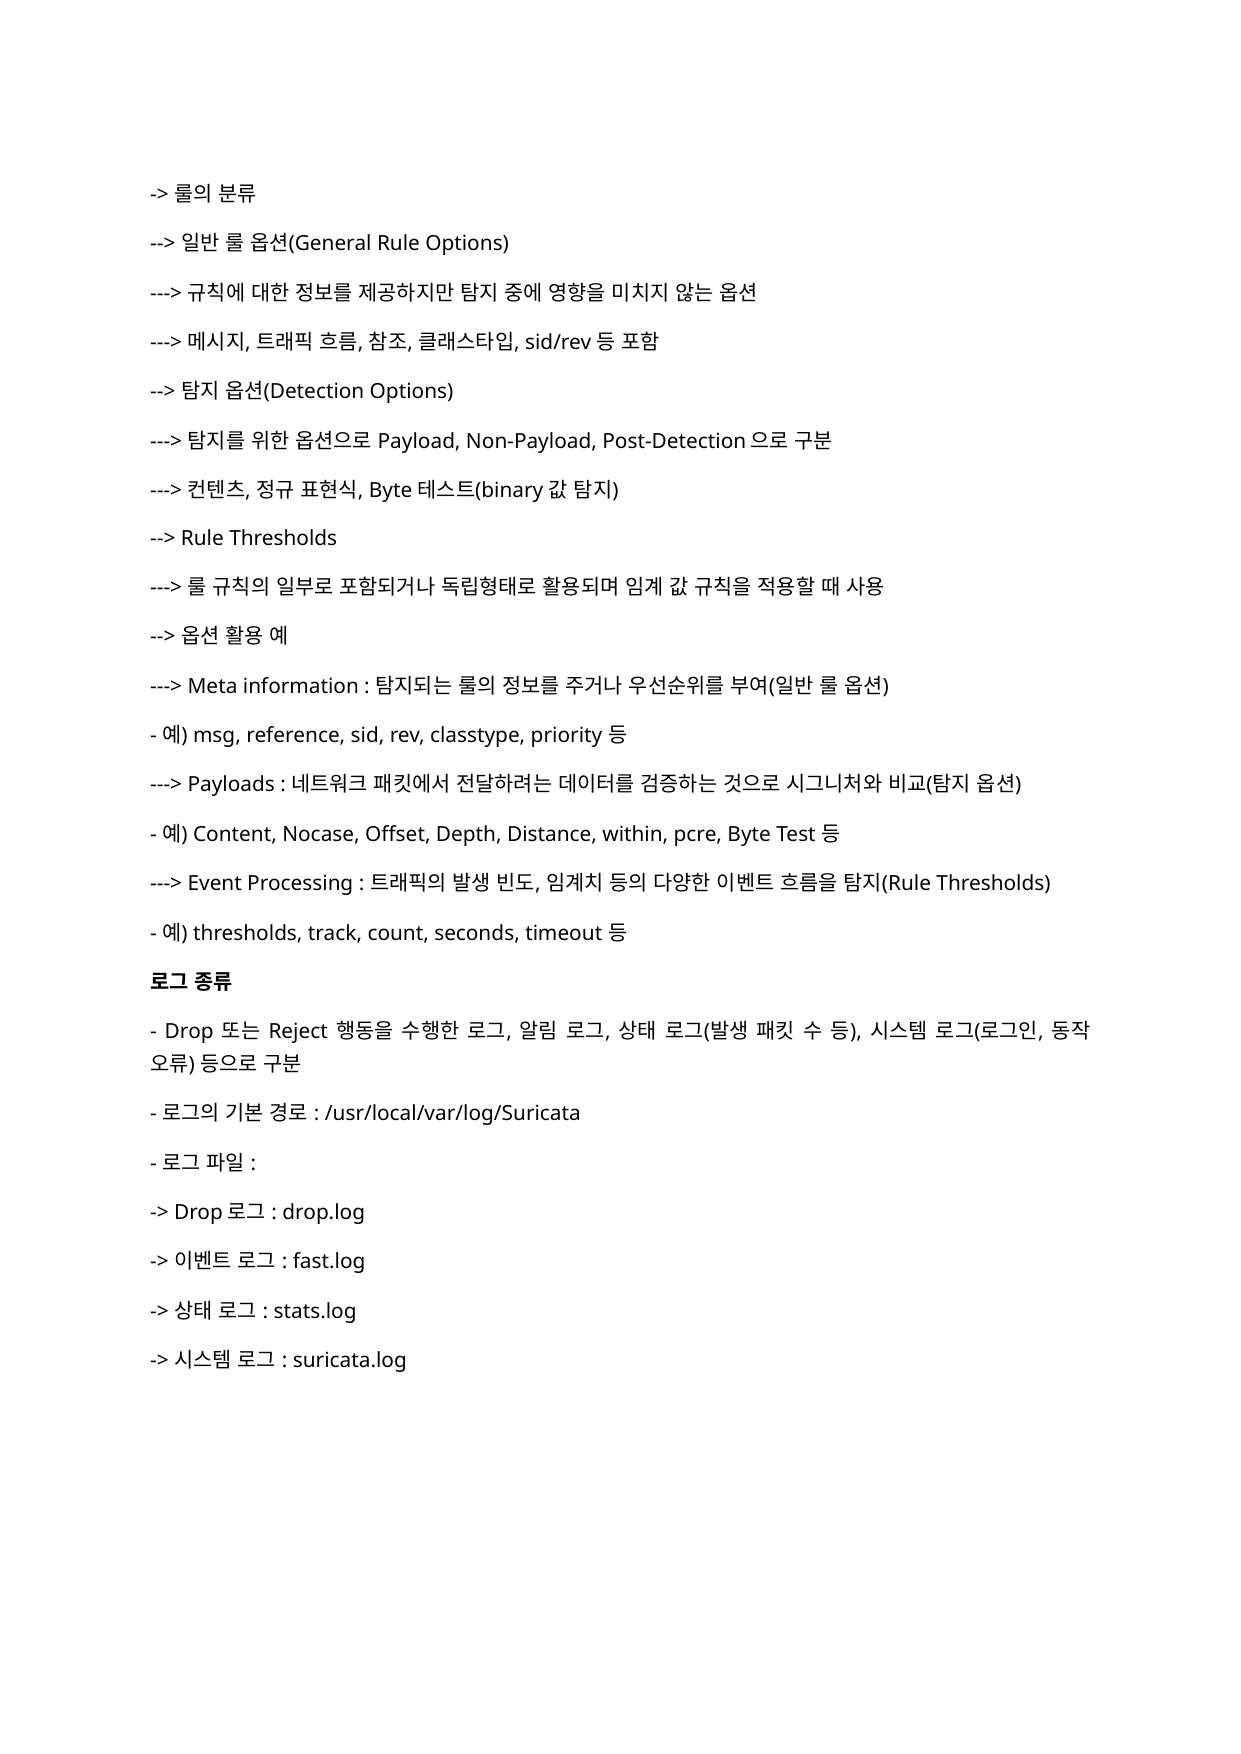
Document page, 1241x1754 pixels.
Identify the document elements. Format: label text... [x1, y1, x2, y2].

text ---> 탐지를 위한 옵션으로 Payload, Non-Payload, Post-Detection으로 구분 [150, 424, 1090, 454]
text --> 옵션 활용 예 [150, 619, 1090, 650]
text - Drop 또는 Reject 행동을 수행한 로그, 알림 로그, 상태 로그(발생 패킷 수 등), 시스템 로그(로그인, 동작 오류) 등으로 구분 [150, 1014, 1090, 1077]
text ---> Payloads : 네트워크 패킷에서 전달하려는 데이터를 검증하는 것으로 시그니처와 비교(탐지 옵션) [150, 768, 1090, 798]
text ---> Meta information : 탐지되는 룰의 정보를 주거나 우선순위를 부여(일반 룰 옵션) [150, 669, 1090, 699]
text 로그 종류 [150, 965, 1090, 995]
text ---> 룰 규칙의 일부로 포함되거나 독립형태로 활용되며 임계 값 규칙을 적용할 때 사용 [150, 570, 1090, 600]
text ---> 메시지, 트래픽 흐름, 참조, 클래스타입, sid/rev 등 포함 [150, 325, 1090, 356]
text --> Rule Thresholds [150, 523, 1090, 551]
text -> 룰의 분류 [150, 177, 1090, 207]
text --> 일반 룰 옵션(General Rule Options) [150, 227, 1090, 257]
text ---> 컨텐츠, 정규 표현식, Byte 테스트(binary 값 탐지) [150, 473, 1090, 504]
text --> 탐지 옵션(Detection Options) [150, 375, 1090, 405]
text ---> Event Processing : 트래픽의 발생 빈도, 임계치 등의 다양한 이벤트 흐름을 탐지(Rule Thresholds) [150, 866, 1090, 897]
text -> Drop로그 : drop.log [150, 1195, 1090, 1226]
text ---> 규칙에 대한 정보를 제공하지만 탐지 중에 영향을 미치지 않는 옵션 [150, 276, 1090, 306]
text - 로그 파일 : [150, 1146, 1090, 1176]
text - 예) thresholds, track, count, seconds, timeout 등 [150, 916, 1090, 946]
text -> 이벤트 로그 : fast.log [150, 1244, 1090, 1275]
text - 예) msg, reference, sid, rev, classtype, priority 등 [150, 718, 1090, 748]
text -> 시스템 로그 : suricata.log [150, 1343, 1090, 1374]
text - 예) Content, Nocase, Offset, Depth, Distance, within, pcre, Byte Test 등 [150, 817, 1090, 847]
text - 로그의 기본 경로 : /usr/local/var/log/Suricata [150, 1096, 1090, 1127]
text -> 상태 로그 : stats.log [150, 1294, 1090, 1324]
